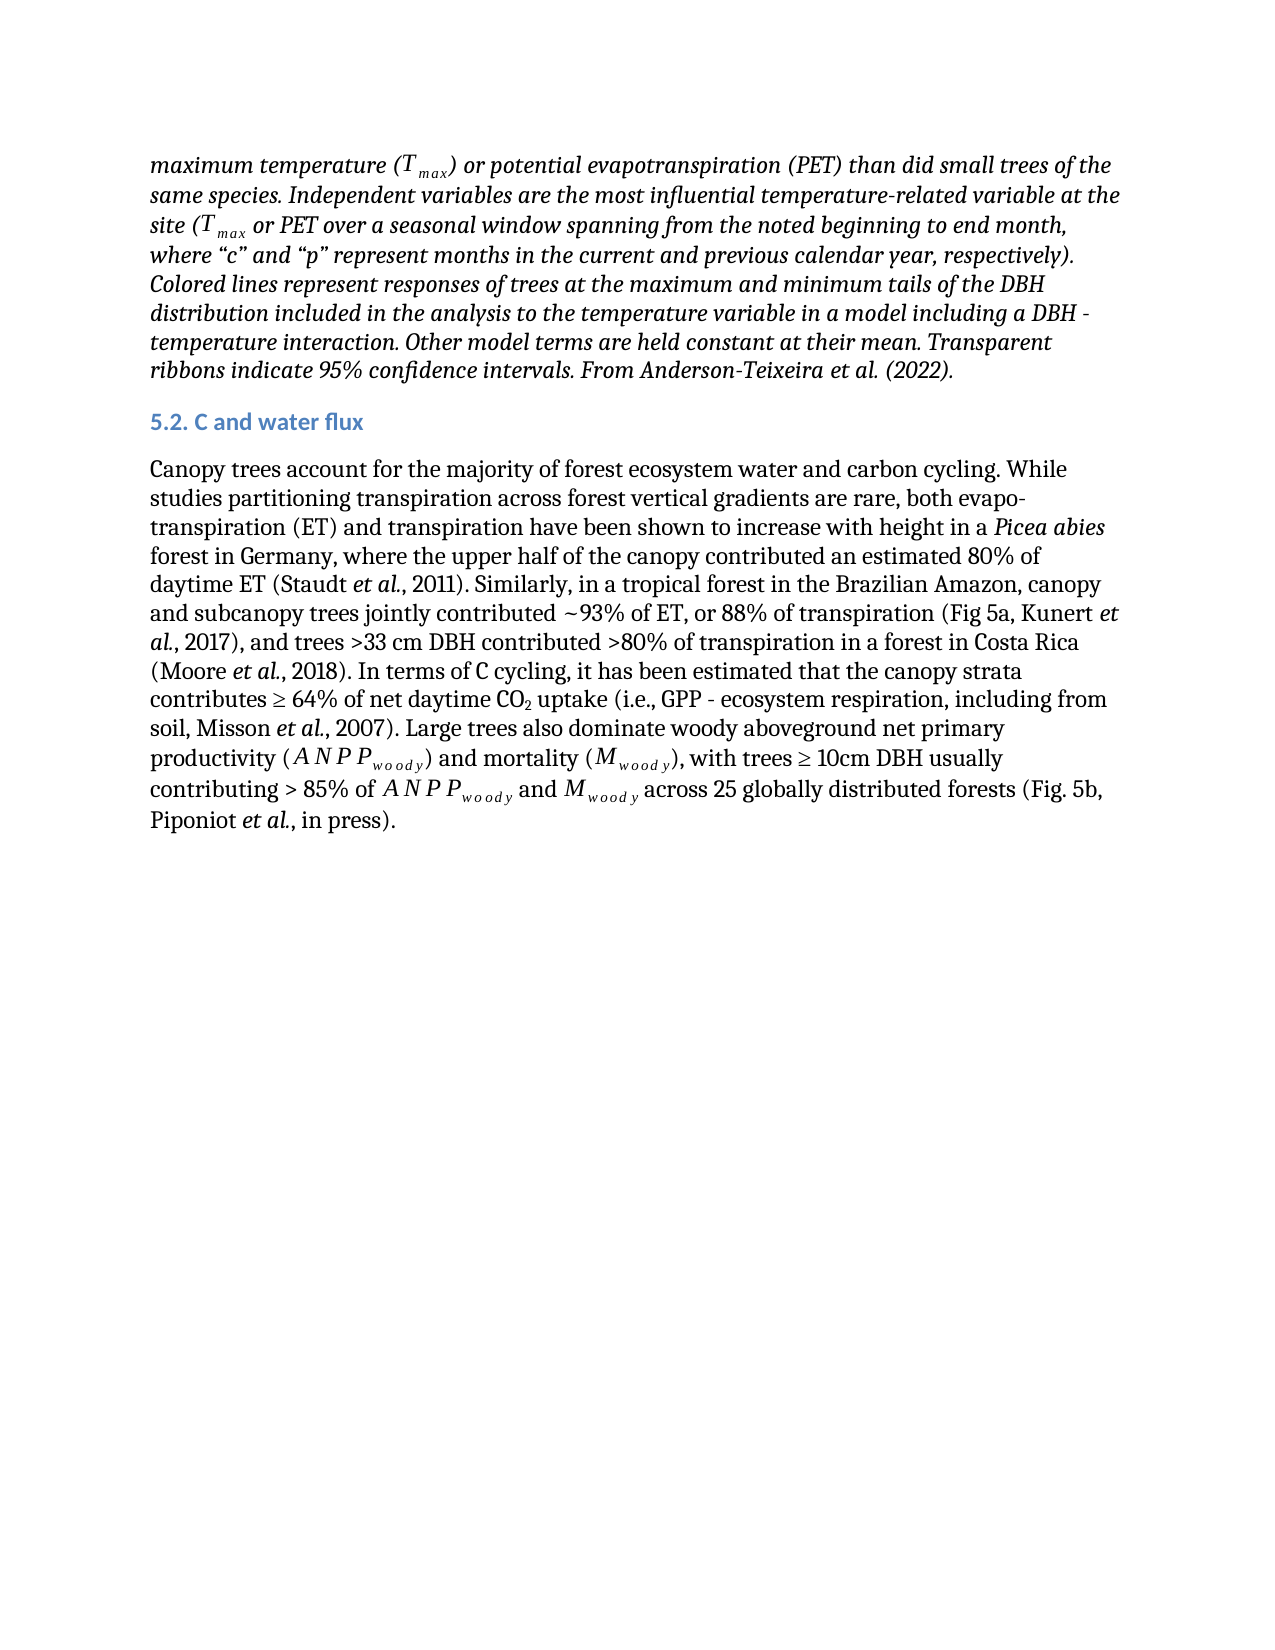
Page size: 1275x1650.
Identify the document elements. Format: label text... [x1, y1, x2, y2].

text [150, 150, 1125, 385]
text Canopy trees account for the majority of forest ecosystem water and carbon cycling. While studies partitioning transpiration across forest vertical gradients are rare, both evapo-transpiration (ET) and transpiration have been shown to increase with height in a Picea abies forest in Germany, where the upper half of the canopy contributed an estimated 80% of daytime ET (Staudt et al., 2011). Similarly, in a tropical forest in the Brazilian Amazon, canopy and subcanopy trees jointly contributed ~93% of ET, or 88% of transpiration (Fig 5a, Kunert et al., 2017), and trees >33 cm DBH contributed >80% of transpiration in a forest in Costa Rica (Moore et al., 2018). In terms of C cycling, it has been estimated that the canopy strata contributes 64% of net daytime CO2 uptake (i.e., GPP - ecosystem respiration, including from soil, Misson et al., 2007). Large trees also dominate woody aboveground net primary productivity () and mortality (), with trees 10cm DBH usually contributing > 85% of and across 25 globally distributed forests (Fig. 5b, Piponiot et al., in press). [150, 455, 1125, 834]
subtitle 5.2. C and water flux [150, 406, 1125, 437]
